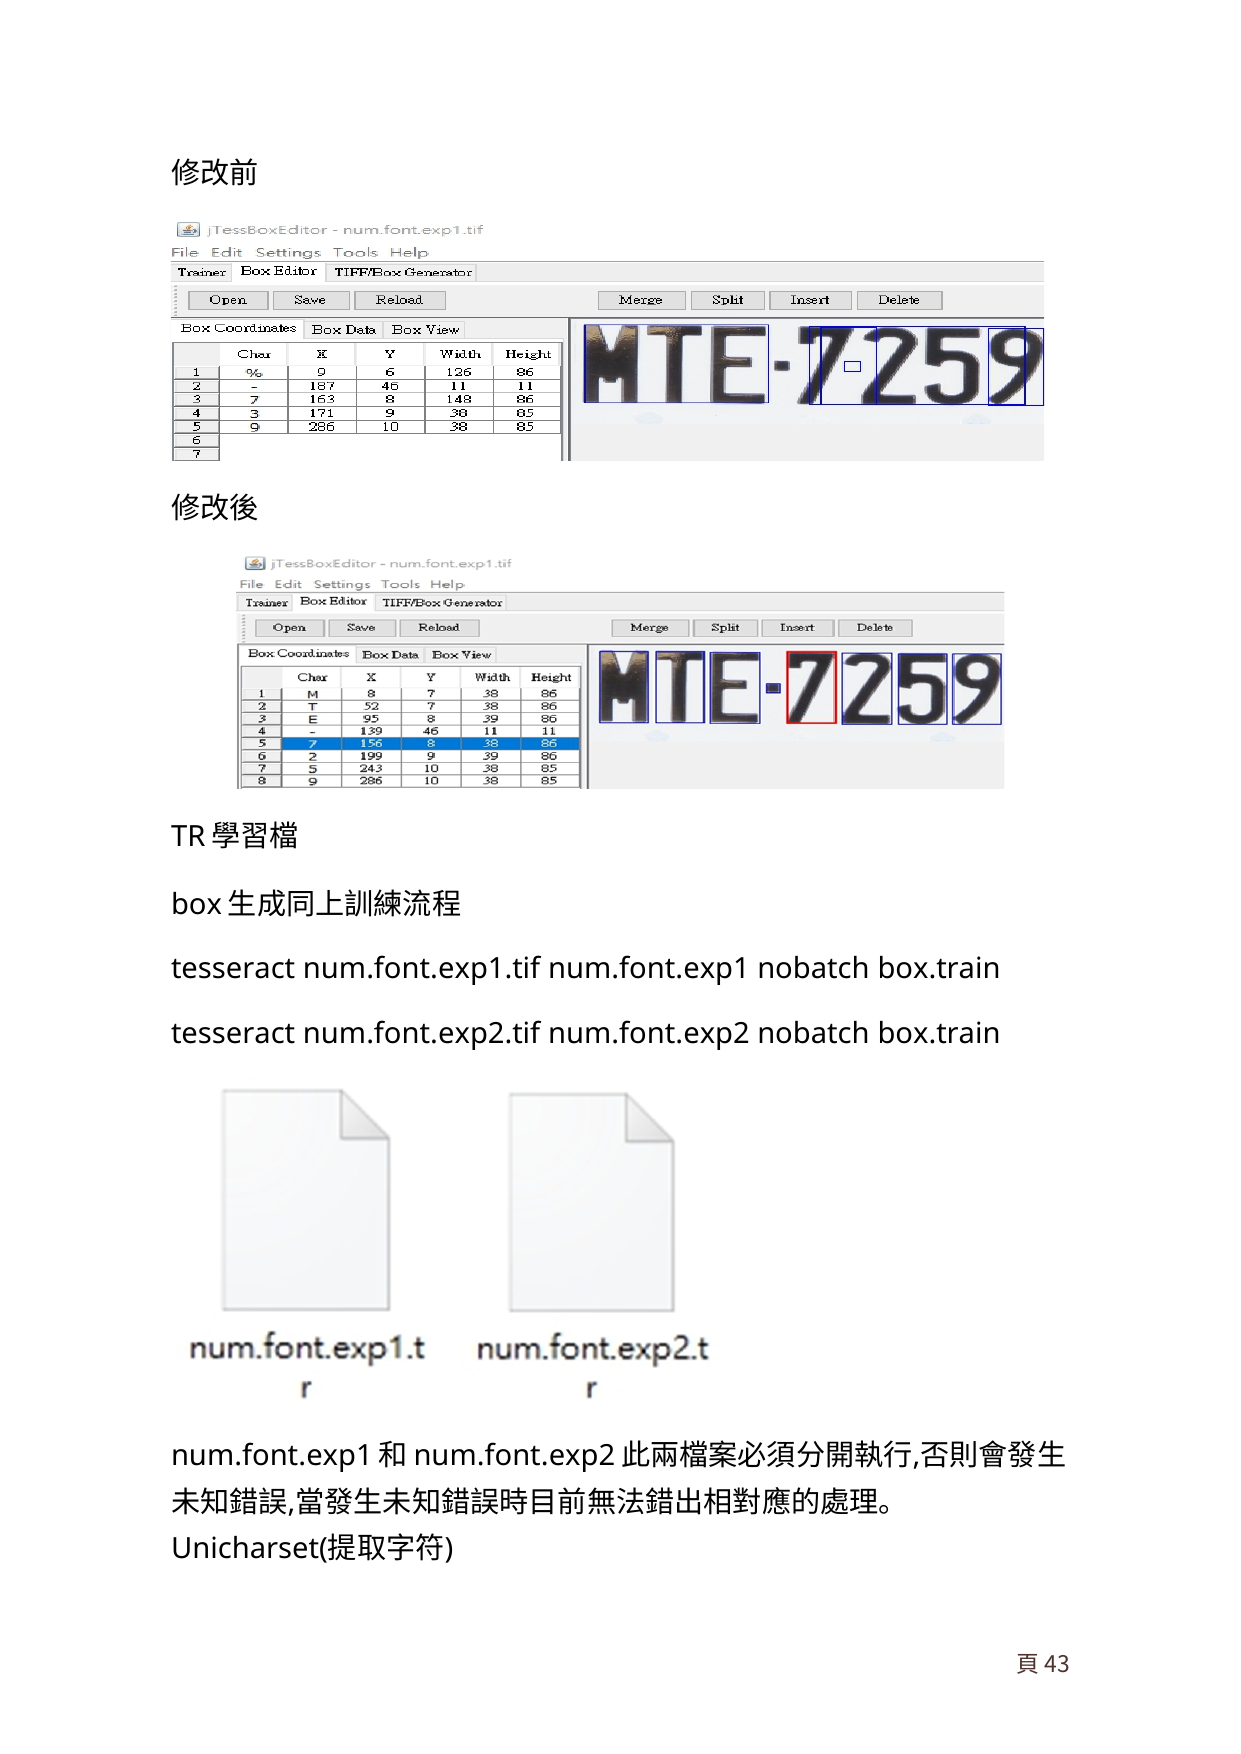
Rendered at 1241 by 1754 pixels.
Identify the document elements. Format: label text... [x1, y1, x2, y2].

picture [236, 552, 1005, 789]
text TR學習檔 [171, 813, 1069, 855]
picture [170, 217, 1045, 461]
text tesseract num.font.exp1.tif num.font.exp1 nobatch box.train [171, 948, 1069, 987]
text box生成同上訓練流程 [171, 880, 1069, 923]
text 修改前 [171, 150, 1069, 192]
text tesseract num.font.exp2.tif num.font.exp2 nobatch box.train [171, 1012, 1069, 1052]
picture [170, 1076, 721, 1408]
text num.font.exp1和num.font.exp2此兩檔案必須分開執行,否則會發生未知錯誤,當發生未知錯誤時目前無法錯出相對應的處理。Unicharset(提取字符) [171, 1432, 1069, 1567]
text 修改後 [171, 485, 1069, 527]
